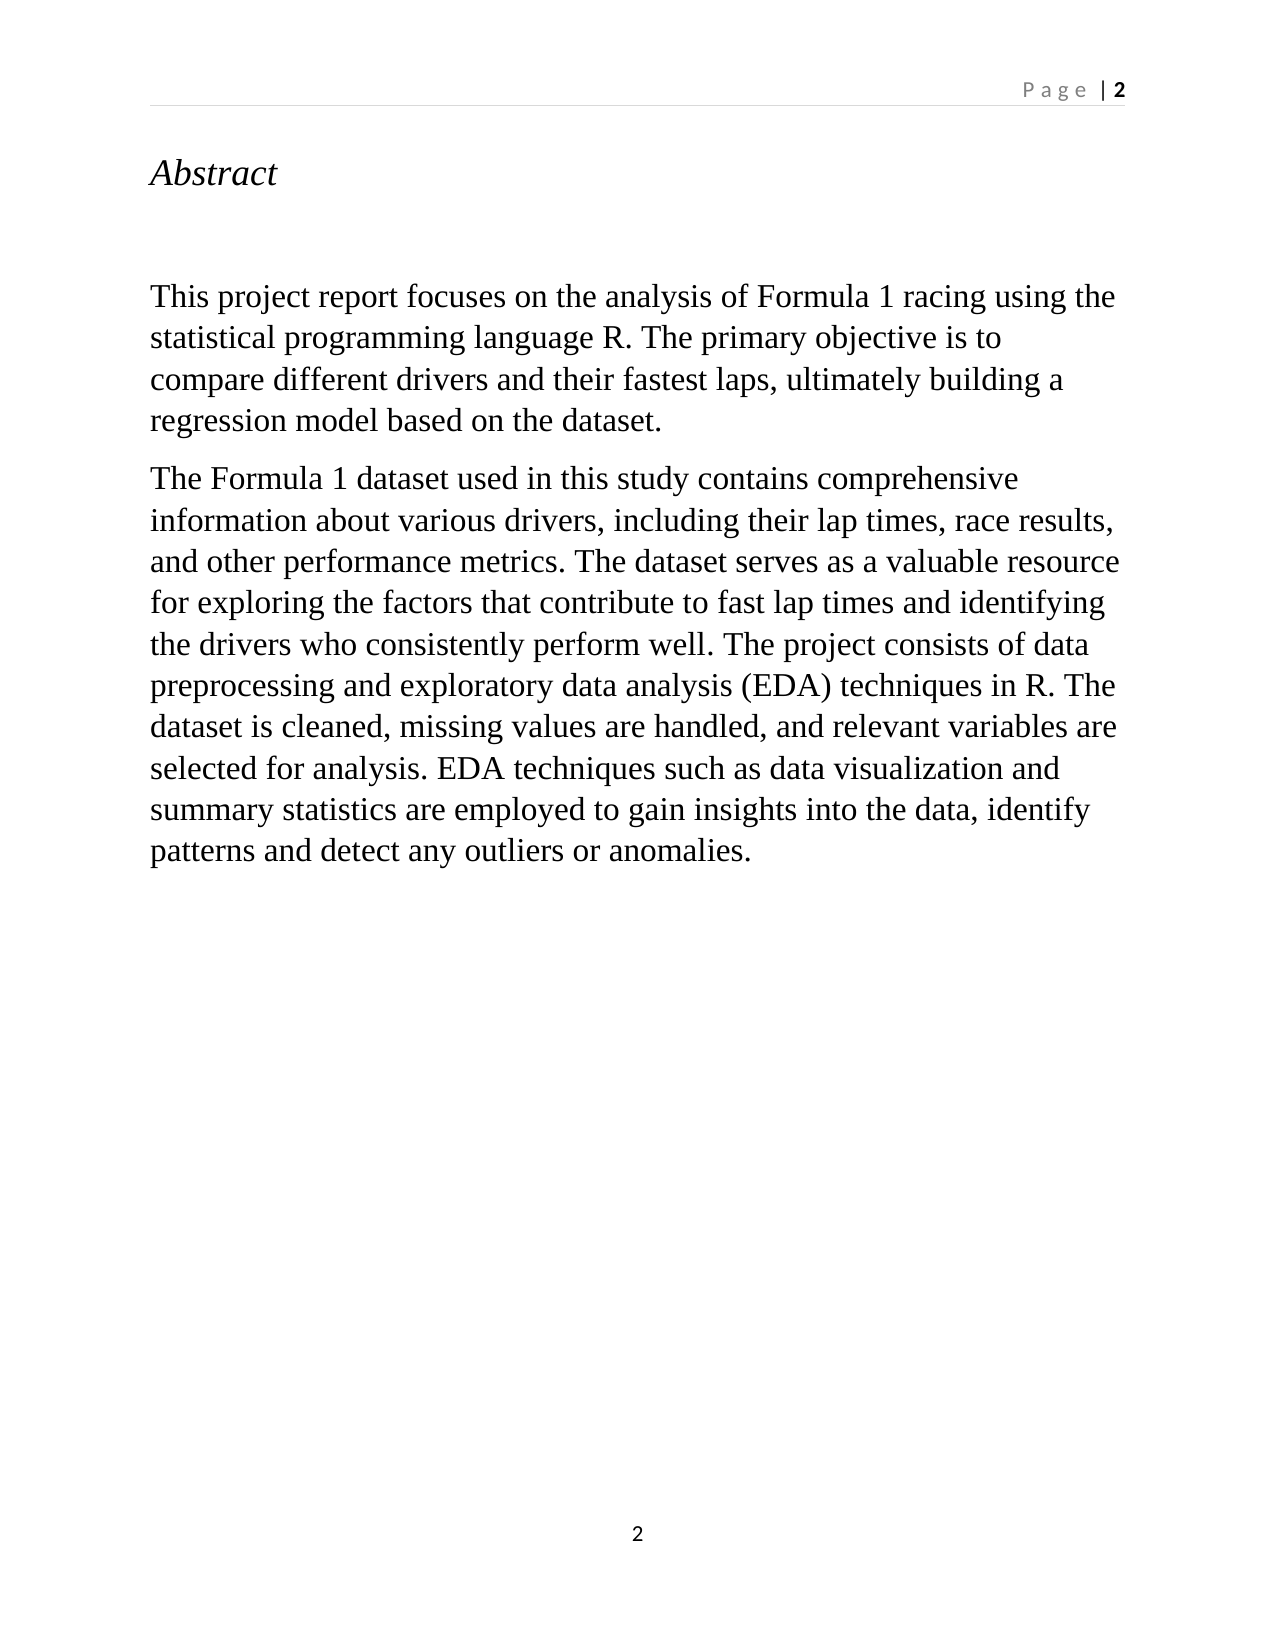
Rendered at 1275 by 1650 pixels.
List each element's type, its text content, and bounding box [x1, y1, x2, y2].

text The Formula 1 dataset used in this study contains comprehensive information about various drivers, including their lap times, race results, and other performance metrics. The dataset serves as a valuable resource for exploring the factors that contribute to fast lap times and identifying the drivers who consistently perform well. The project consists of data preprocessing and exploratory data analysis (EDA) techniques in R. The dataset is cleaned, missing values are handled, and relevant variables are selected for analysis. EDA techniques such as data visualization and summary statistics are employed to gain insights into the data, identify patterns and detect any outliers or anomalies. [150, 458, 1125, 869]
text This project report focuses on the analysis of Formula 1 racing using the statistical programming language R. The primary objective is to compare different drivers and their fastest laps, ultimately building a regression model based on the dataset. [150, 276, 1125, 439]
text Abstract [150, 150, 1125, 193]
